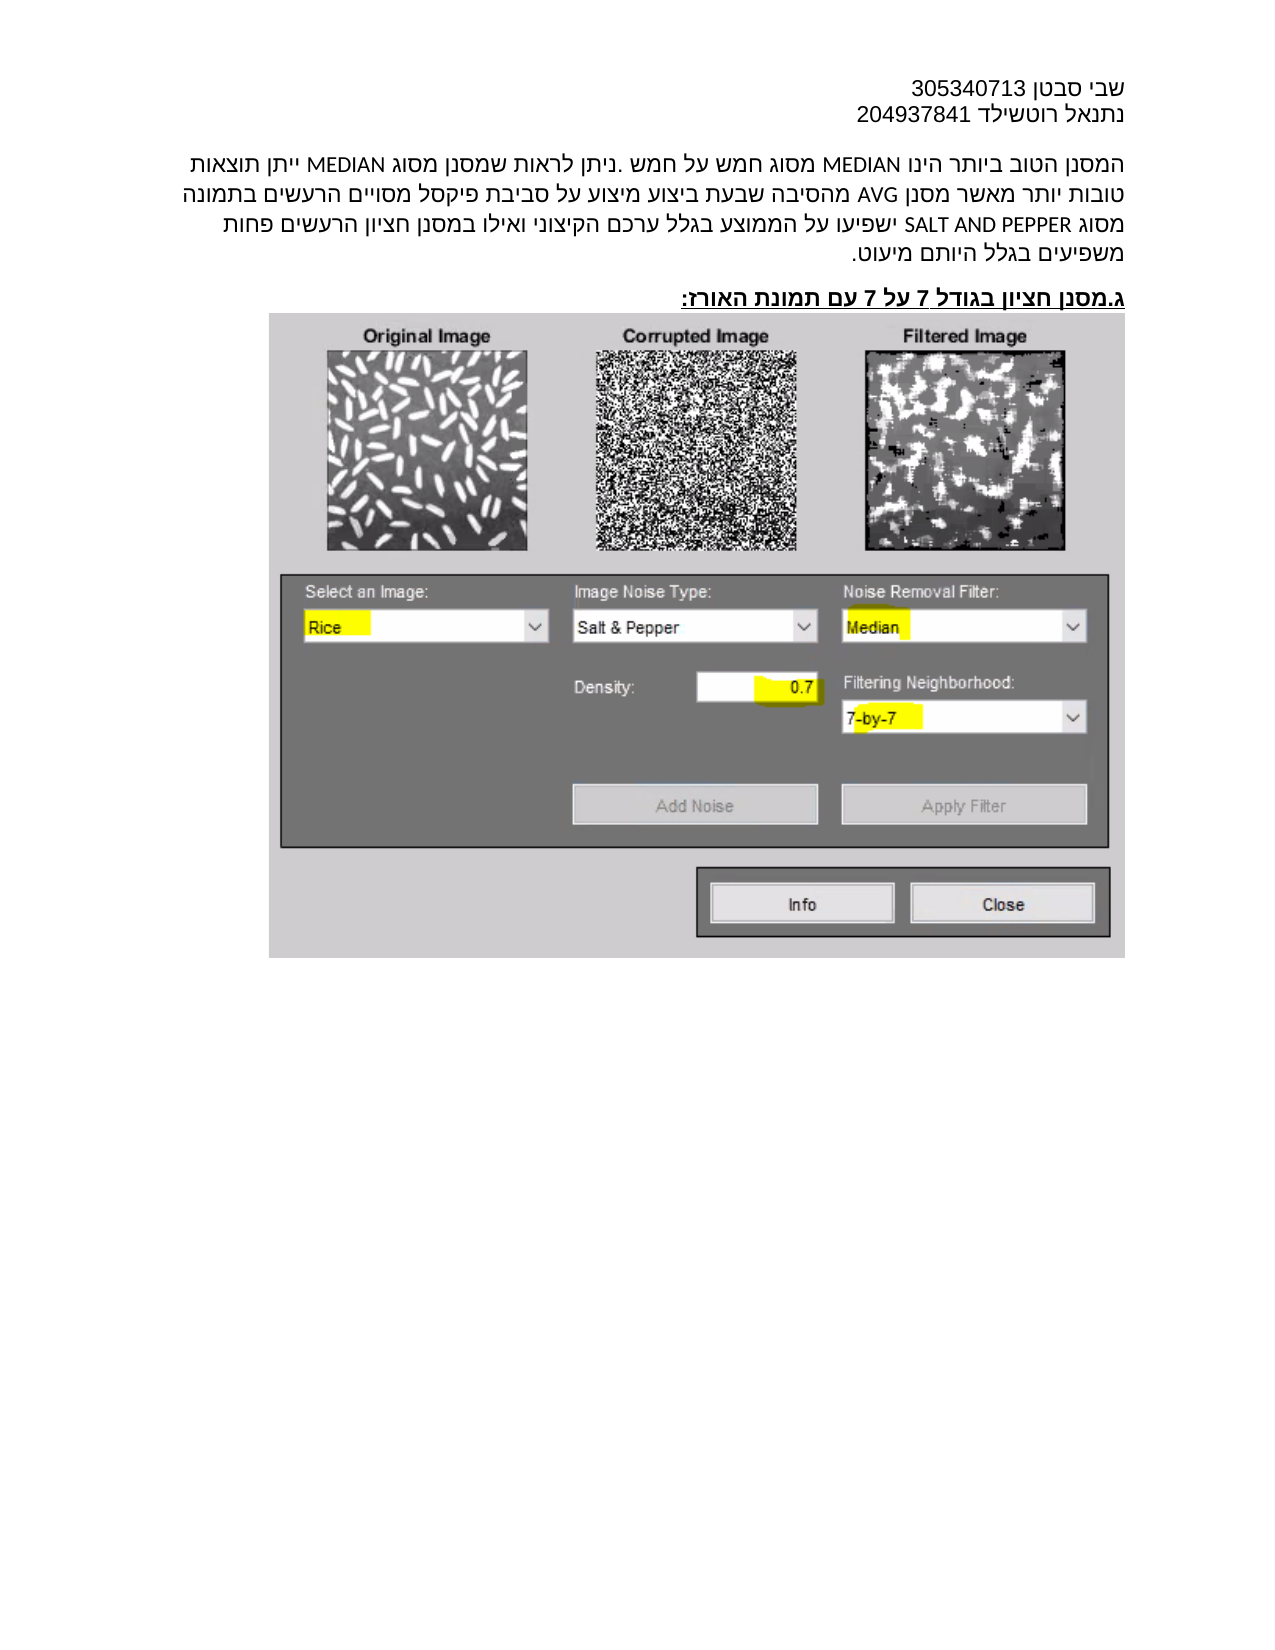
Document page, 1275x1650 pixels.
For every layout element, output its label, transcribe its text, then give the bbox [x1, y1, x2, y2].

text המסנן הטוב ביותר הינו MEDIAN מסוג חמש על חמש .ניתן לראות שמסנן מסוג MEDIAN ייתן תוצאות טובות יותר מאשר מסנן AVG מהסיבה שבעת ביצוע מיצוע על סביבת פיקסל מסויים הרעשים בתמונה מסוג SALT AND PEPPER ישפיעו על הממוצע בגלל ערכם הקיצוני ואילו במסנן חציון הרעשים פחות משפיעים בגלל היותם מיעוט. [150, 150, 1125, 267]
picture [268, 313, 1125, 958]
